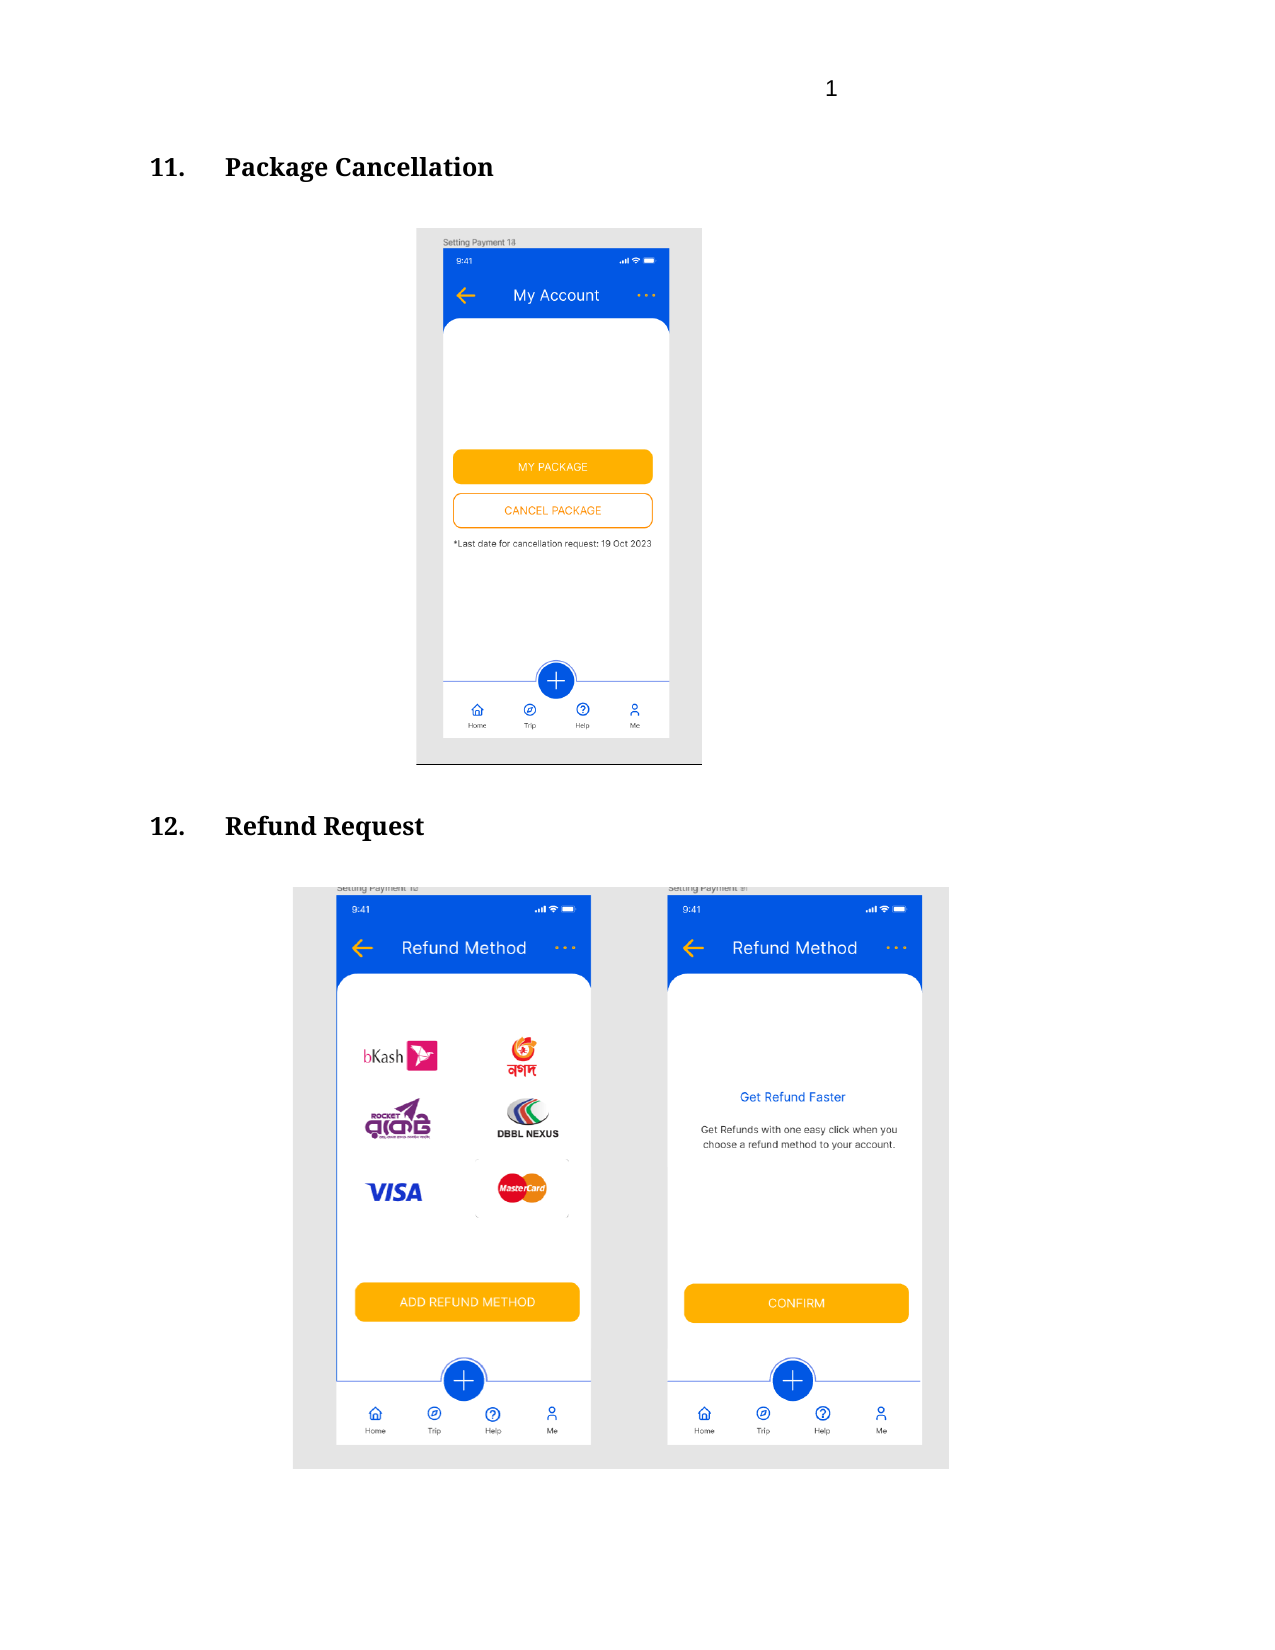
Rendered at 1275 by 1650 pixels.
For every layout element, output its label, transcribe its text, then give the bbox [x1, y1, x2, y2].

list Refund Request [150, 809, 1125, 843]
picture [292, 887, 949, 1469]
picture [416, 228, 702, 765]
list Package Cancellation [150, 150, 1125, 184]
